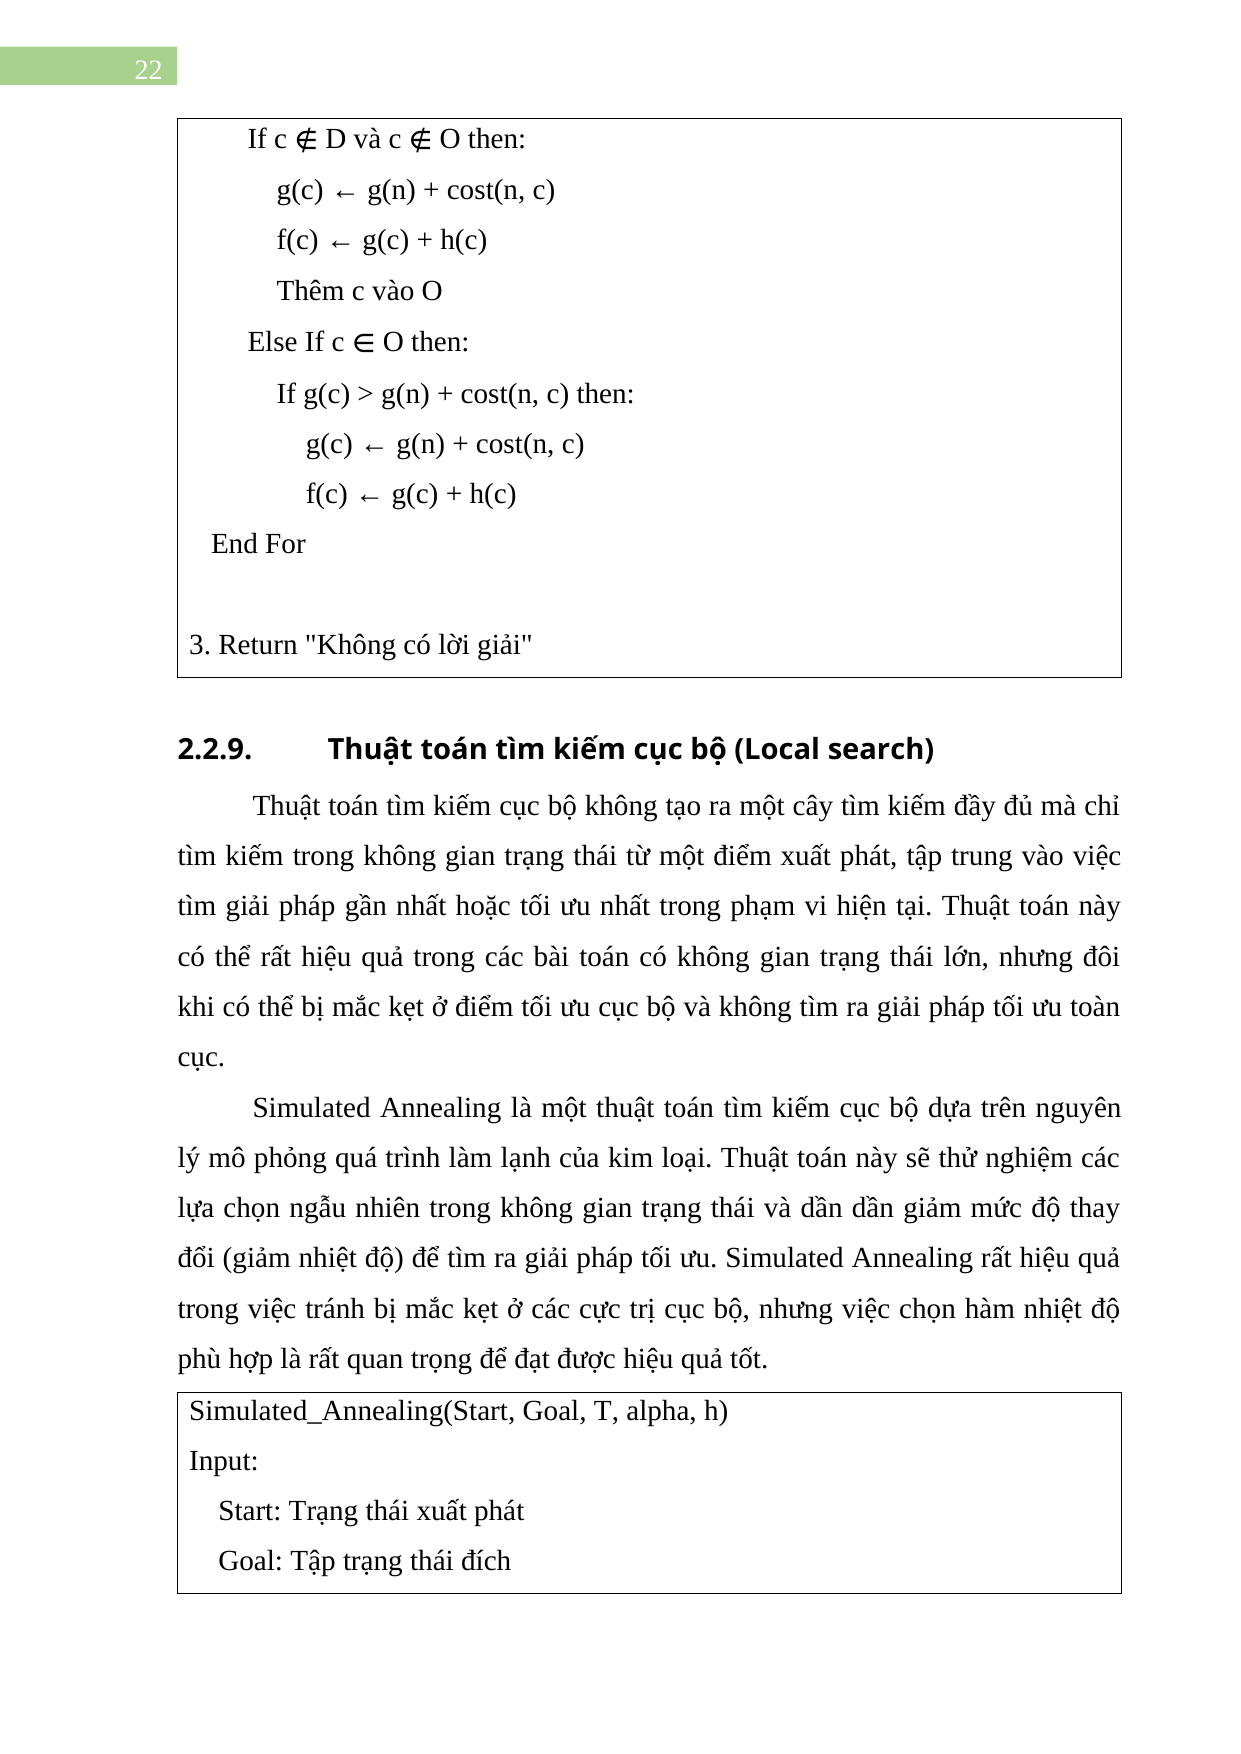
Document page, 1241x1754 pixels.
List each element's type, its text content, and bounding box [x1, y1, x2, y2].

text Thuật toán tìm kiếm cục bộ không tạo ra một cây tìm kiếm đầy đủ mà chỉ tìm kiếm trong không gian trạng thái từ một điểm xuất phát, tập trung vào việc tìm giải pháp gần nhất hoặc tối ưu nhất trong phạm vi hiện tại. Thuật toán này có thể rất hiệu quả trong các bài toán có không gian trạng thái lớn, nhưng đôi khi có thể bị mắc kẹt ở điểm tối ưu cục bộ và không tìm ra giải pháp tối ưu toàn cục. [177, 788, 1122, 1073]
text Simulated Annealing là một thuật toán tìm kiếm cục bộ dựa trên nguyên lý mô phỏng quá trình làm lạnh của kim loại. Thuật toán này sẽ thử nghiệm các lựa chọn ngẫu nhiên trong không gian trạng thái và dần dần giảm mức độ thay đổi (giảm nhiệt độ) để tìm ra giải pháp tối ưu. Simulated Annealing rất hiệu quả trong việc tránh bị mắc kẹt ở các cực trị cục bộ, nhưng việc chọn hàm nhiệt độ phù hợp là rất quan trọng để đạt được hiệu quả tốt. [177, 1090, 1122, 1375]
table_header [178, 119, 1121, 677]
subtitle Thuật toán tìm kiếm cục bộ (Local search) [177, 728, 1122, 768]
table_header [178, 1393, 1121, 1593]
